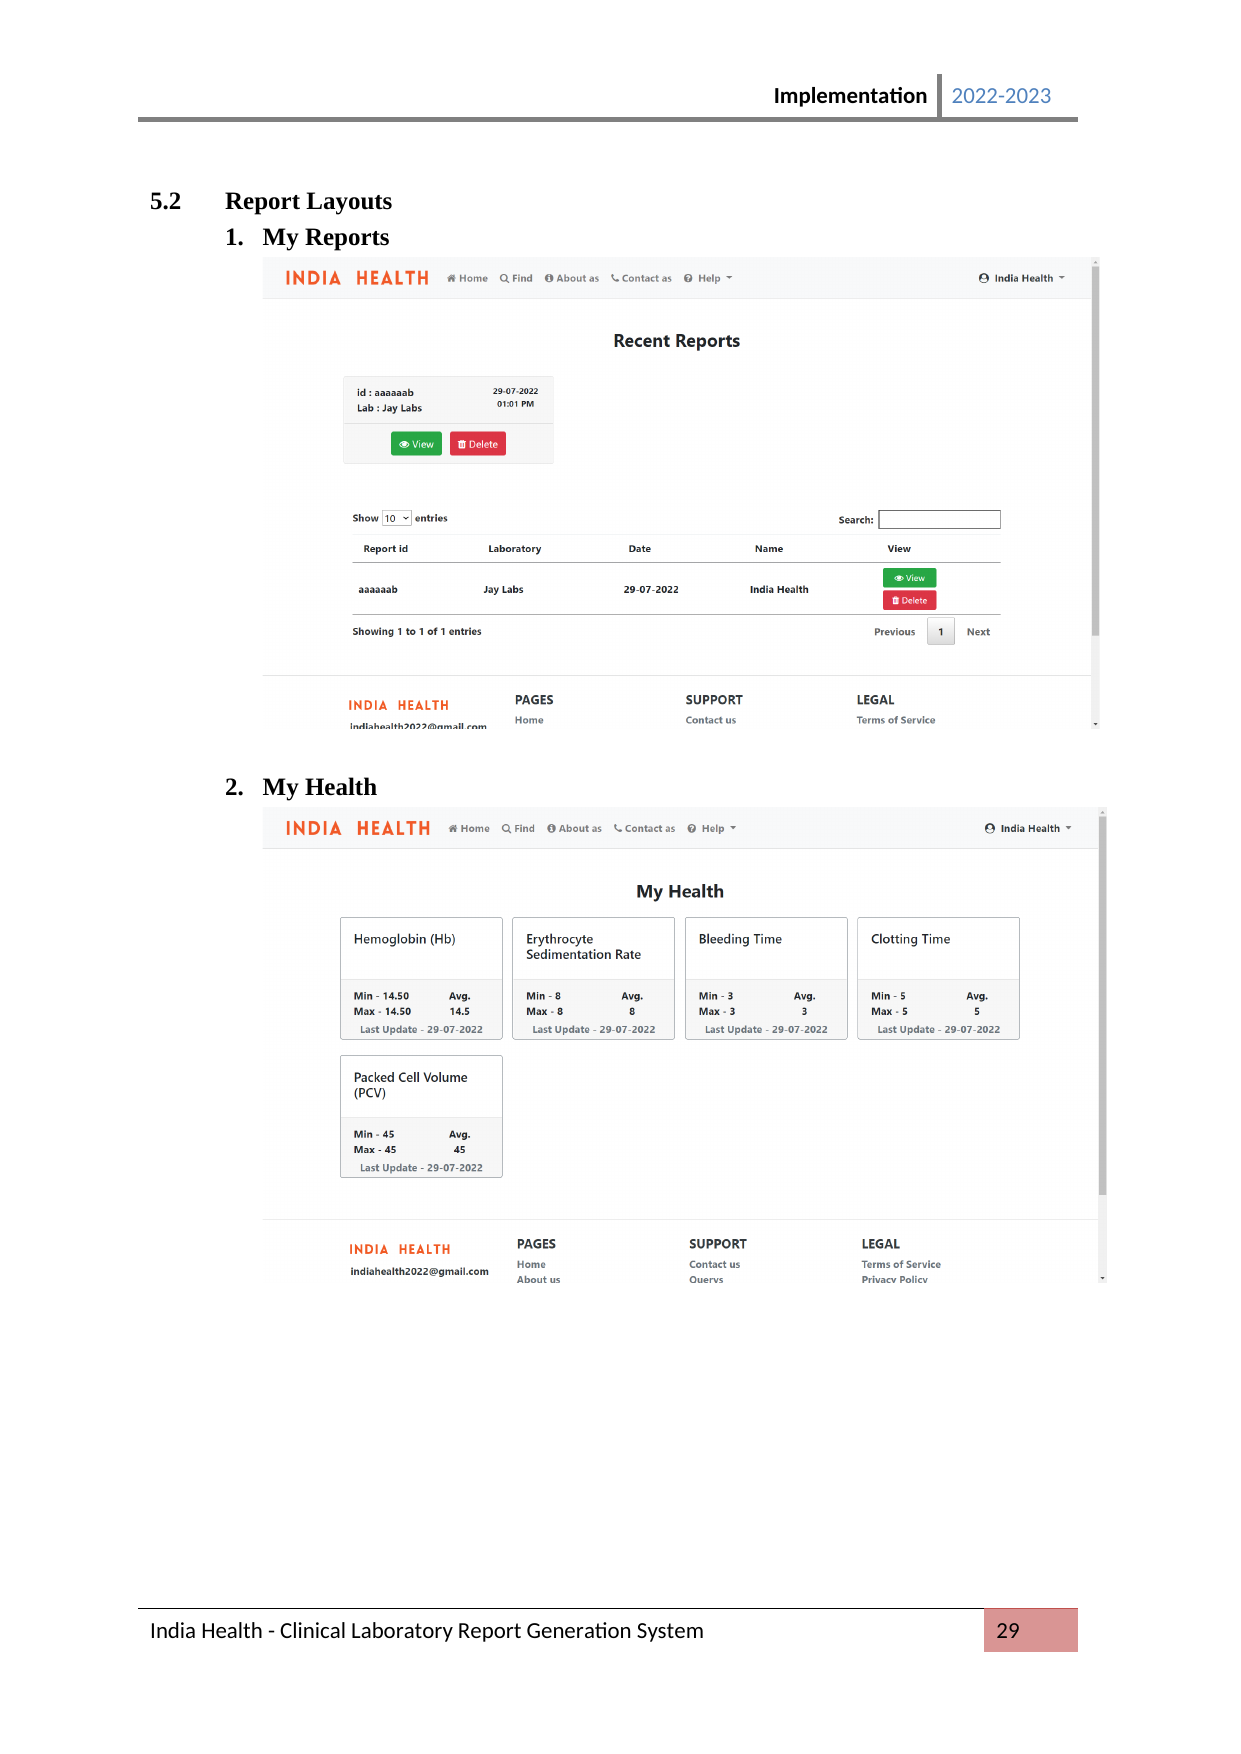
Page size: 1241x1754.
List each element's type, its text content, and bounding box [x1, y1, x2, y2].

picture [262, 807, 1107, 1283]
list My Health [225, 772, 1090, 800]
picture [262, 257, 1100, 729]
list My Reports [225, 222, 1090, 251]
list Report Layouts [150, 186, 1090, 215]
